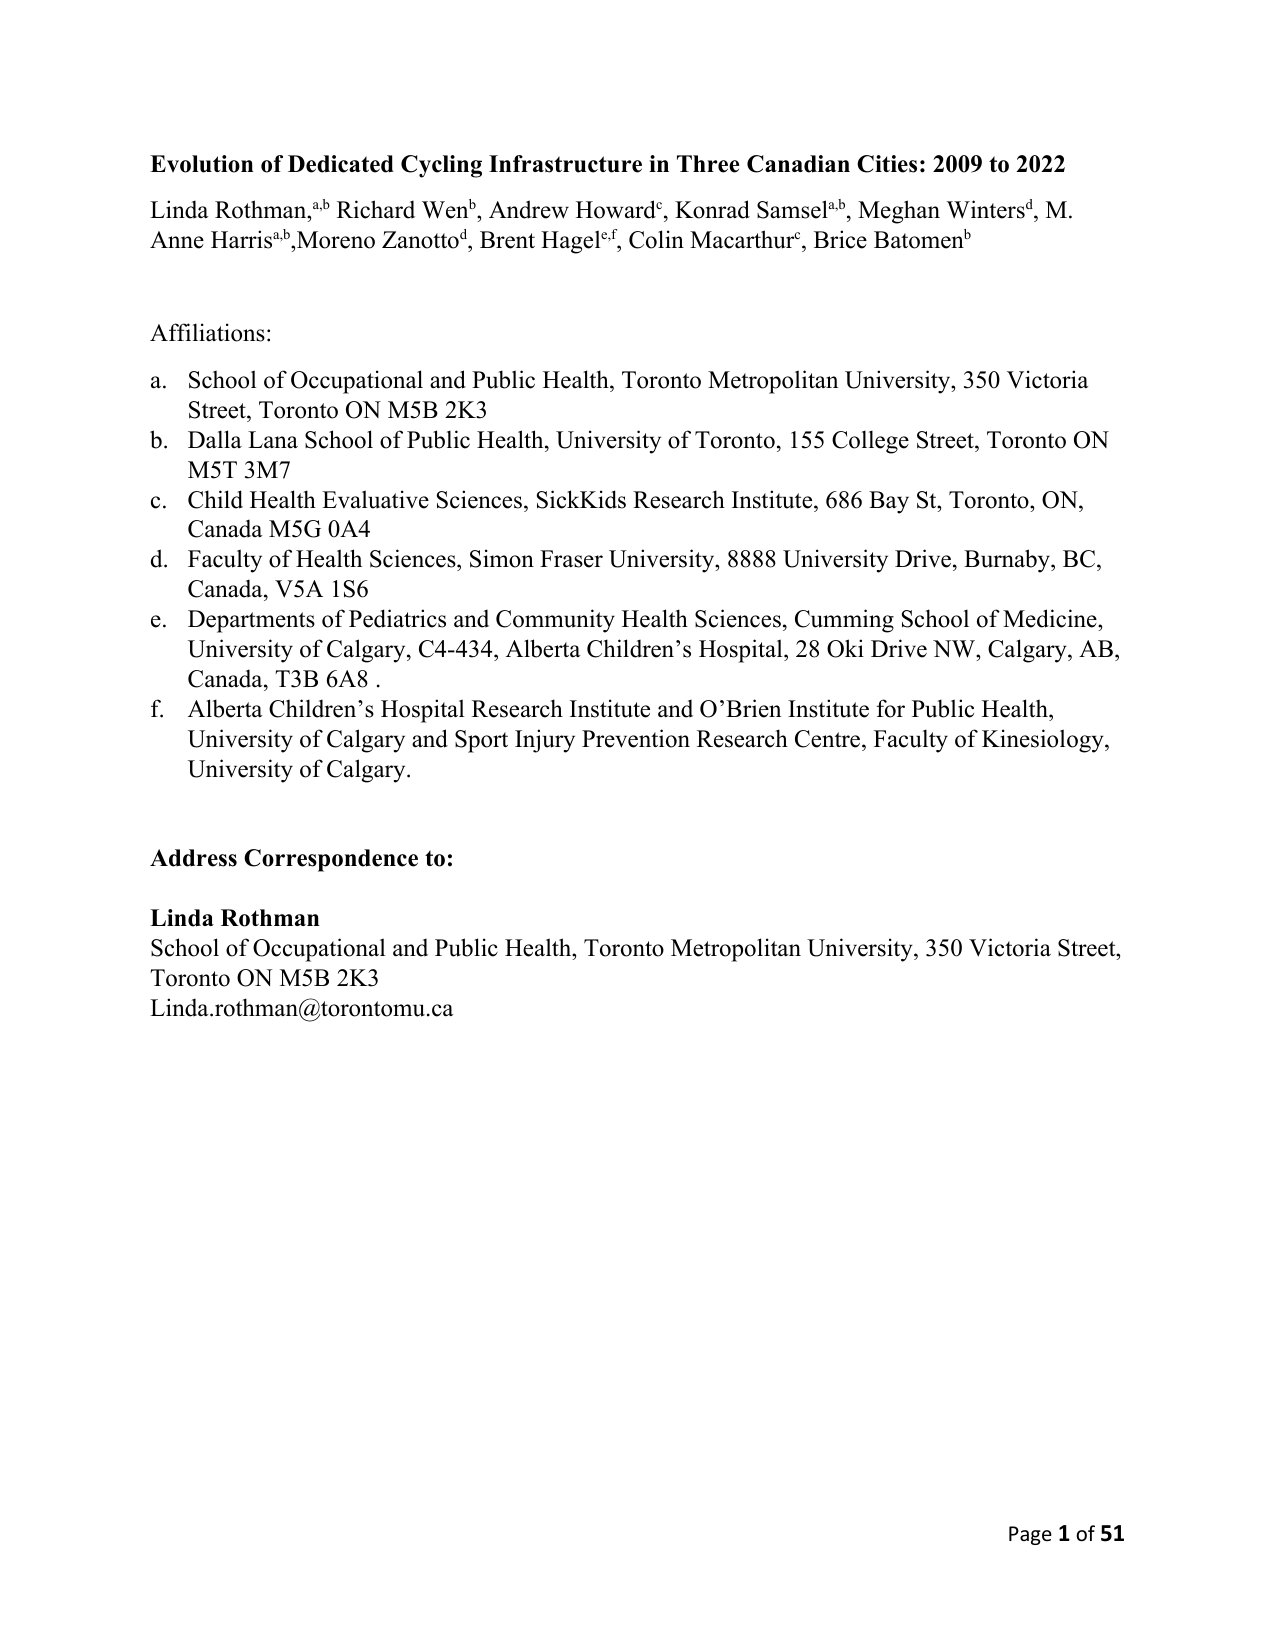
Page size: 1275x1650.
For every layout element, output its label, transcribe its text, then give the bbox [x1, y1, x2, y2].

text School of Occupational and Public Health, Toronto Metropolitan University, 350 Victoria Street, Toronto ON M5B 2K3 [150, 934, 1125, 992]
text Linda Rothman,a,b Richard Wenb, Andrew Howardc, Konrad Samsela,b, Megan Wintersd, M. Anne Harrisa,b,Moreno Zanottod, Brent Hagele,f, Colin Macarthurc, Brice Batomenb [150, 197, 1125, 254]
text Linda Rothman [150, 904, 1125, 932]
text Evolution of Dedicated Cycling Infrastructure in Three Canadian Cities: 2009 to 2022 [150, 150, 1125, 178]
list Alberta Children’s Hospital Research Institute and O’Brien Institute for Public Health, University of Calgary and Sport Injury Prevention Research Centre, Faculty of Kinesiology, University of Calgary. [150, 695, 1125, 782]
list Faculty of Health Sciences, Simon Fraser University, 8888 University Drive, Burnaby, BC, Canada, [150, 546, 1125, 603]
list School of Occupational and Public Health, Toronto Metropolitan University, 350 Victoria Street, Toronto ON M5B 2K3 [150, 366, 1125, 424]
list Child Health Evaluative Sciences, SickKids Research Institute, 686 Bay St, Toronto, ON, Canada M5G 0A4 [150, 486, 1125, 543]
list Departments of Pediatrics and Community Health Sciences, Cumming School of Medicine, University of Calgary, C4-434, Alberta Children’s Hospital, 28 Oki Drive NW, Calgary, AB, Canada, T3B 6A8 . [150, 605, 1125, 693]
text Address Correspondence to: [150, 844, 1125, 872]
text Linda.rothman@torontomu.ca [150, 994, 1125, 1022]
list Dalla Lana School of Public Health, University of Toronto, 155 College Street, Toronto ON M5T 3M7 [150, 426, 1125, 483]
text Affiliations: [150, 319, 1125, 347]
